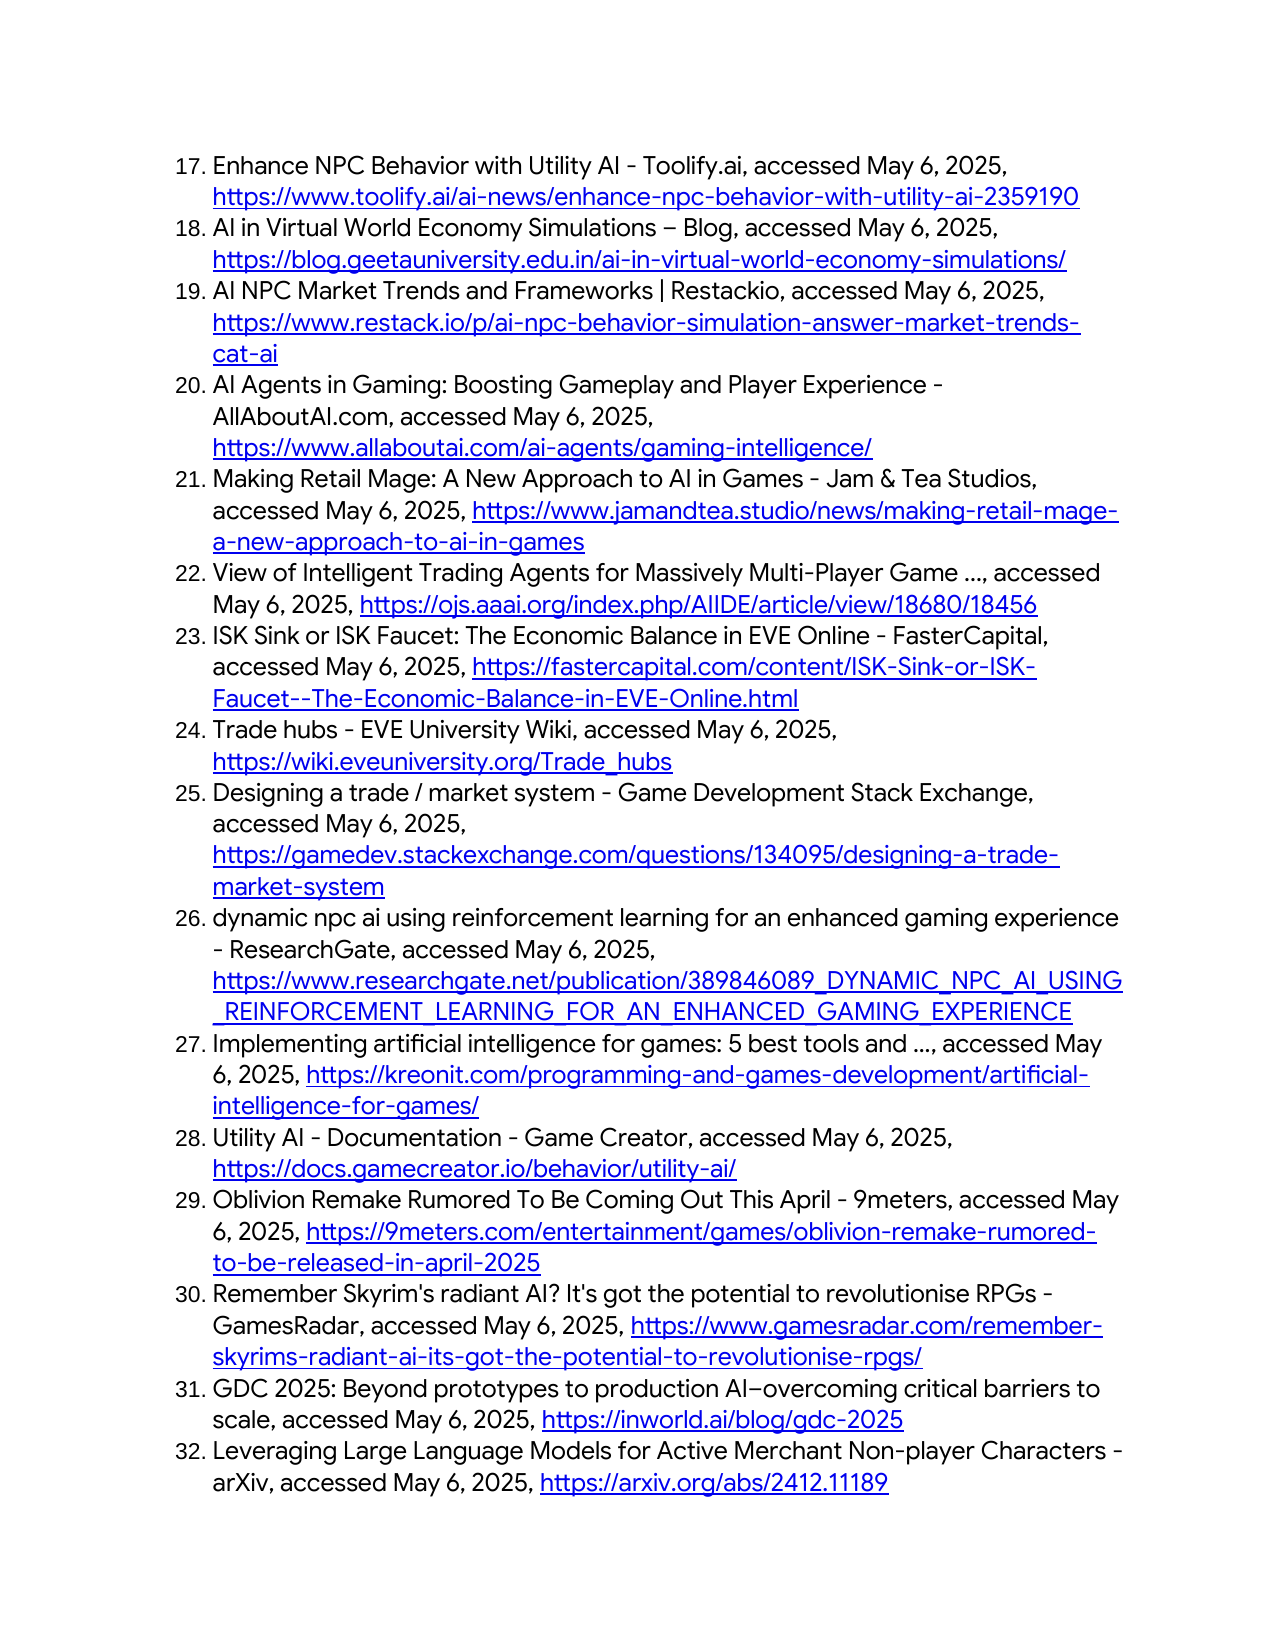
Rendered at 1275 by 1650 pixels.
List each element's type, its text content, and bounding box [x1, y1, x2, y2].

list Oblivion Remake Rumored To Be Coming Out This April - 9meters, accessed May 6, 2025, https://9meters.com/entertainment/games/oblivion-remake-rumored-to-be-released-in-april-2025 [175, 1185, 1125, 1279]
list Utility AI - Documentation - Game Creator, accessed May 6, 2025, https://docs.gamecreator.io/behavior/utility-ai/ [175, 1122, 1125, 1185]
list Designing a trade / market system - Game Development Stack Exchange, accessed May 6, 2025, https://gamedev.stackexchange.com/questions/134095/designing-a-trade-market-system [175, 777, 1125, 902]
list Remember Skyrim's radiant AI? It's got the potential to revolutionise RPGs - GamesRadar, accessed May 6, 2025, https://www.gamesradar.com/remember-skyrims-radiant-ai-its-got-the-potential-to-revolutionise-rpgs/ [175, 1279, 1125, 1373]
list dynamic npc ai using reinforcement learning for an enhanced gaming experience - ResearchGate, accessed May 6, 2025, https://www.researchgate.net/publication/389846089_DYNAMIC_NPC_AI_USING_REINFORCEMENT_LEARNING_FOR_AN_ENHANCED_GAMING_EXPERIENCE [175, 902, 1125, 1028]
list Enhance NPC Behavior with Utility AI - Toolify.ai, accessed May 6, 2025, https://www.toolify.ai/ai-news/enhance-npc-behavior-with-utility-ai-2359190 [175, 150, 1125, 213]
list Trade hubs - EVE University Wiki, accessed May 6, 2025, https://wiki.eveuniversity.org/Trade_hubs [175, 714, 1125, 777]
list ISK Sink or ISK Faucet: The Economic Balance in EVE Online - FasterCapital, accessed May 6, 2025, https://fastercapital.com/content/ISK-Sink-or-ISK-Faucet--The-Economic-Balance-in-EVE-Online.html [175, 620, 1125, 714]
list AI NPC Market Trends and Frameworks | Restackio, accessed May 6, 2025, https://www.restack.io/p/ai-npc-behavior-simulation-answer-market-trends-cat-ai [175, 275, 1125, 369]
list Implementing artificial intelligence for games: 5 best tools and ..., accessed May 6, 2025, https://kreonit.com/programming-and-games-development/artificial-intelligence-for-games/ [175, 1028, 1125, 1122]
list GDC 2025: Beyond prototypes to production AI–overcoming critical barriers to scale, accessed May 6, 2025, https://inworld.ai/blog/gdc-2025 [175, 1373, 1125, 1436]
list View of Intelligent Trading Agents for Massively Multi-Player Game ..., accessed May 6, 2025, https://ojs.aaai.org/index.php/AIIDE/article/view/18680/18456 [175, 558, 1125, 620]
list AI Agents in Gaming: Boosting Gameplay and Player Experience - AllAboutAI.com, accessed May 6, 2025, https://www.allaboutai.com/ai-agents/gaming-intelligence/ [175, 369, 1125, 463]
list AI in Virtual World Economy Simulations – Blog, accessed May 6, 2025, https://blog.geetauniversity.edu.in/ai-in-virtual-world-economy-simulations/ [175, 213, 1125, 275]
list Leveraging Large Language Models for Active Merchant Non-player Characters - arXiv, accessed May 6, 2025, https://arxiv.org/abs/2412.11189 [175, 1436, 1125, 1498]
list Making Retail Mage: A New Approach to AI in Games - Jam & Tea Studios, accessed May 6, 2025, https://www.jamandtea.studio/news/making-retail-mage-a-new-approach-to-ai-in-games [175, 463, 1125, 558]
